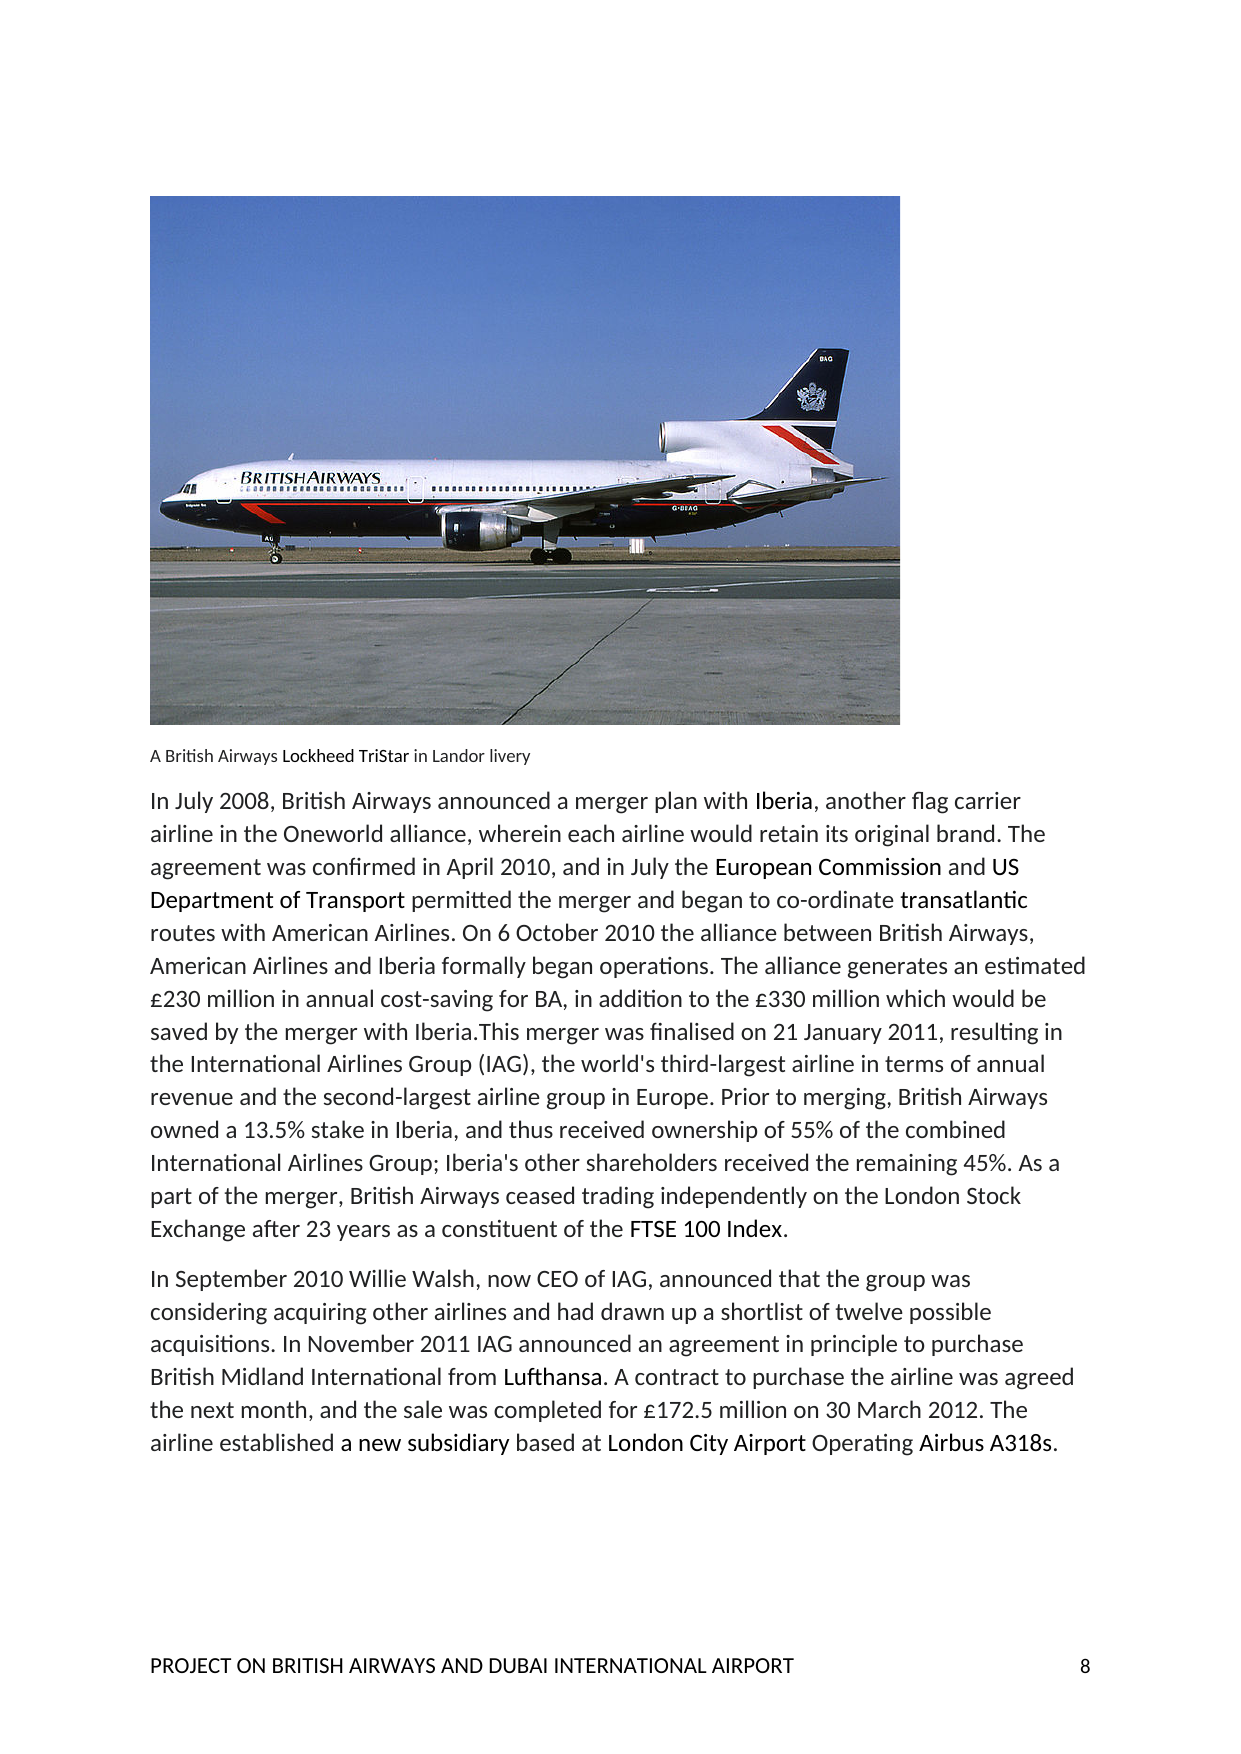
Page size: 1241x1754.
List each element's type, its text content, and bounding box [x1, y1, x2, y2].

picture [150, 196, 901, 725]
text A British Airways Lockheed TriStar in Landor livery [150, 744, 1090, 767]
text In July 2008, British Airways announced a merger plan with Iberia, another flag carrier airline in the Oneworld alliance, wherein each airline would retain its original brand. The agreement was confirmed in April 2010, and in July the European Commission and US Department of Transport permitted the merger and began to co-ordinate transatlantic routes with American Airlines. On 6 October 2010 the alliance between British Airways, American Airlines and Iberia formally began operations. The alliance generates an estimated £230 million in annual cost-saving for BA, in addition to the £330 million which would be saved by the merger with Iberia.This merger was finalised on 21 January 2011, resulting in the International Airlines Group (IAG), the world's third-largest airline in terms of annual revenue and the second-largest airline group in Europe. Prior to merging, British Airways owned a 13.5% stake in Iberia, and thus received ownership of 55% of the combined International Airlines Group; Iberia's other shareholders received the remaining 45%. As a part of the merger, British Airways ceased trading independently on the London Stock Exchange after 23 years as a constituent of the FTSE 100 Index. [150, 785, 1090, 1244]
text In September 2010 Willie Walsh, now CEO of IAG, announced that the group was considering acquiring other airlines and had drawn up a shortlist of twelve possible acquisitions. In November 2011 IAG announced an agreement in principle to purchase British Midland International from Lufthansa. A contract to purchase the airline was agreed the next month, and the sale was completed for £172.5 million on 30 March 2012. The airline established a new subsidiary based at London City Airport Operating Airbus A318s. [150, 1263, 1090, 1458]
